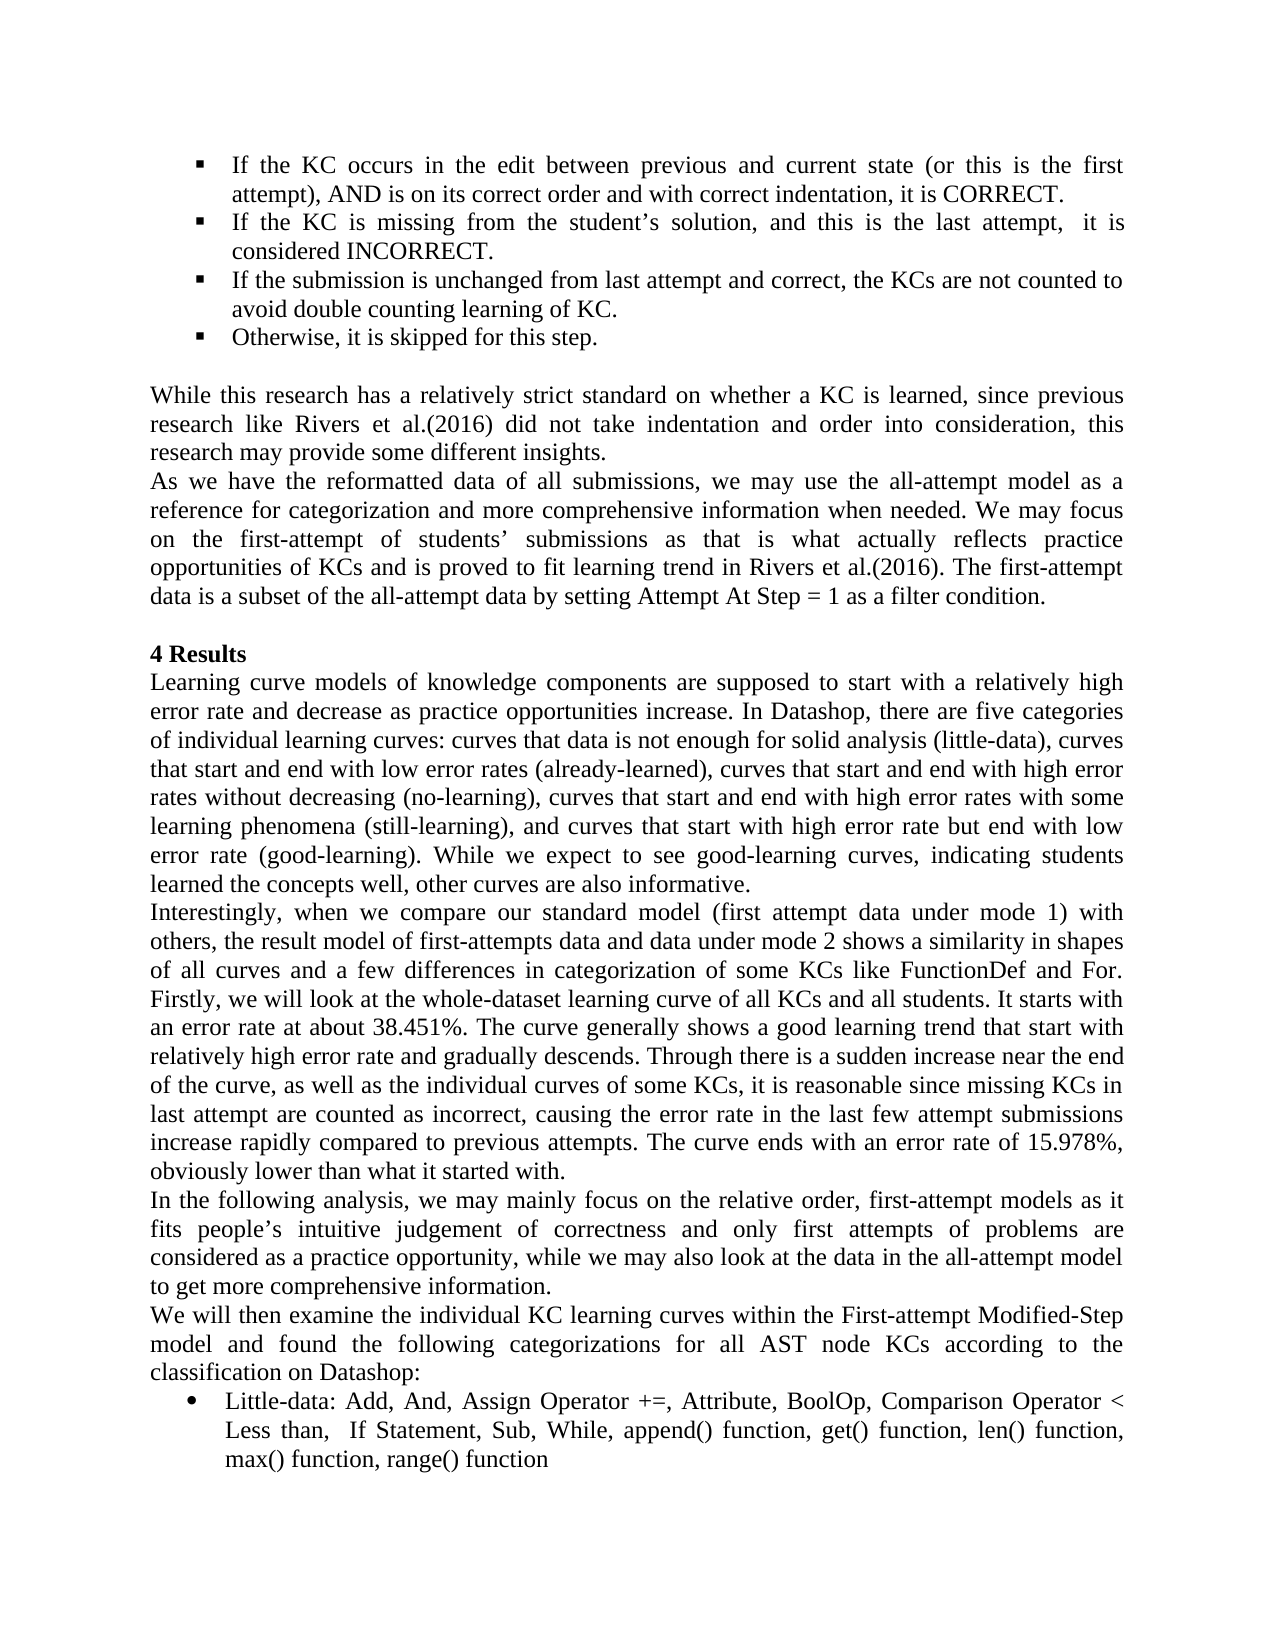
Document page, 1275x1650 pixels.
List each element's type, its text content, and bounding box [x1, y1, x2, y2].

list Otherwise, it is skipped for this step. [194, 322, 1125, 351]
text 4 Results [150, 639, 1125, 667]
list If the KC occurs in the edit between previous and current state (or this is the first attempt), AND is on its correct order and with correct indentation, it is CORRECT. [194, 150, 1125, 207]
text In the following analysis, we may mainly focus on the relative order, first-attempt models as it fits people’s intuitive judgement of correctness and only first attempts of problems are considered as a practice opportunity, while we may also look at the data in the all-attempt model to get more comprehensive information. [150, 1185, 1125, 1300]
text We will then examine the individual KC learning curves within the First-attempt Modified-Step model and found the following categorizations for all AST node KCs according to the classification on Datashop: [150, 1300, 1125, 1386]
text While this research has a relatively strict standard on whether a KC is learned, since previous research like Rivers et al.(2016) did not take indentation and order into consideration, this research may provide some different insights. [150, 380, 1125, 466]
list Little-data: Add, And, Assign Operator +=, Attribute, BoolOp, Comparison Operator < Less than, If Statement, Sub, While, append() function, get() function, len() function, max() function, range() function [187, 1386, 1125, 1472]
text Learning curve models of knowledge components are supposed to start with a relatively high error rate and decrease as practice opportunities increase. In Datashop, there are five categories of individual learning curves: curves that data is not enough for solid analysis (little-data), curves that start and end with low error rates (already-learned), curves that start and end with high error rates without decreasing (no-learning), curves that start and end with high error rates with some learning phenomena (still-learning), and curves that start with high error rate but end with low error rate (good-learning). While we expect to see good-learning curves, indicating students learned the concepts well, other curves are also informative. [150, 667, 1125, 897]
text As we have the reformatted data of all submissions, we may use the all-attempt model as a reference for categorization and more comprehensive information when needed. We may focus on the first-attempt of students’ submissions as that is what actually reflects practice opportunities of KCs and is proved to fit learning trend in Rivers et al.(2016). The first-attempt data is a subset of the all-attempt data by setting Attempt At Step = 1 as a filter condition. [150, 466, 1125, 610]
list If the submission is unchanged from last attempt and correct, the KCs are not counted to avoid double counting learning of KC. [194, 265, 1125, 322]
list If the KC is missing from the student’s solution, and this is the last attempt, it is considered INCORRECT. [194, 207, 1125, 265]
text Interestingly, when we compare our standard model (first attempt data under mode 1) with others, the result model of first-attempts data and data under mode 2 shows a similarity in shapes of all curves and a few differences in categorization of some KCs like FunctionDef and For. Firstly, we will look at the whole-dataset learning curve of all KCs and all students. It starts with an error rate at about 38.451%. The curve generally shows a good learning trend that start with relatively high error rate and gradually descends. Through there is a sudden increase near the end of the curve, as well as the individual curves of some KCs, it is reasonable since missing KCs in last attempt are counted as incorrect, causing the error rate in the last few attempt submissions increase rapidly compared to previous attempts. The curve ends with an error rate of 15.978%, obviously lower than what it started with. [150, 897, 1125, 1185]
